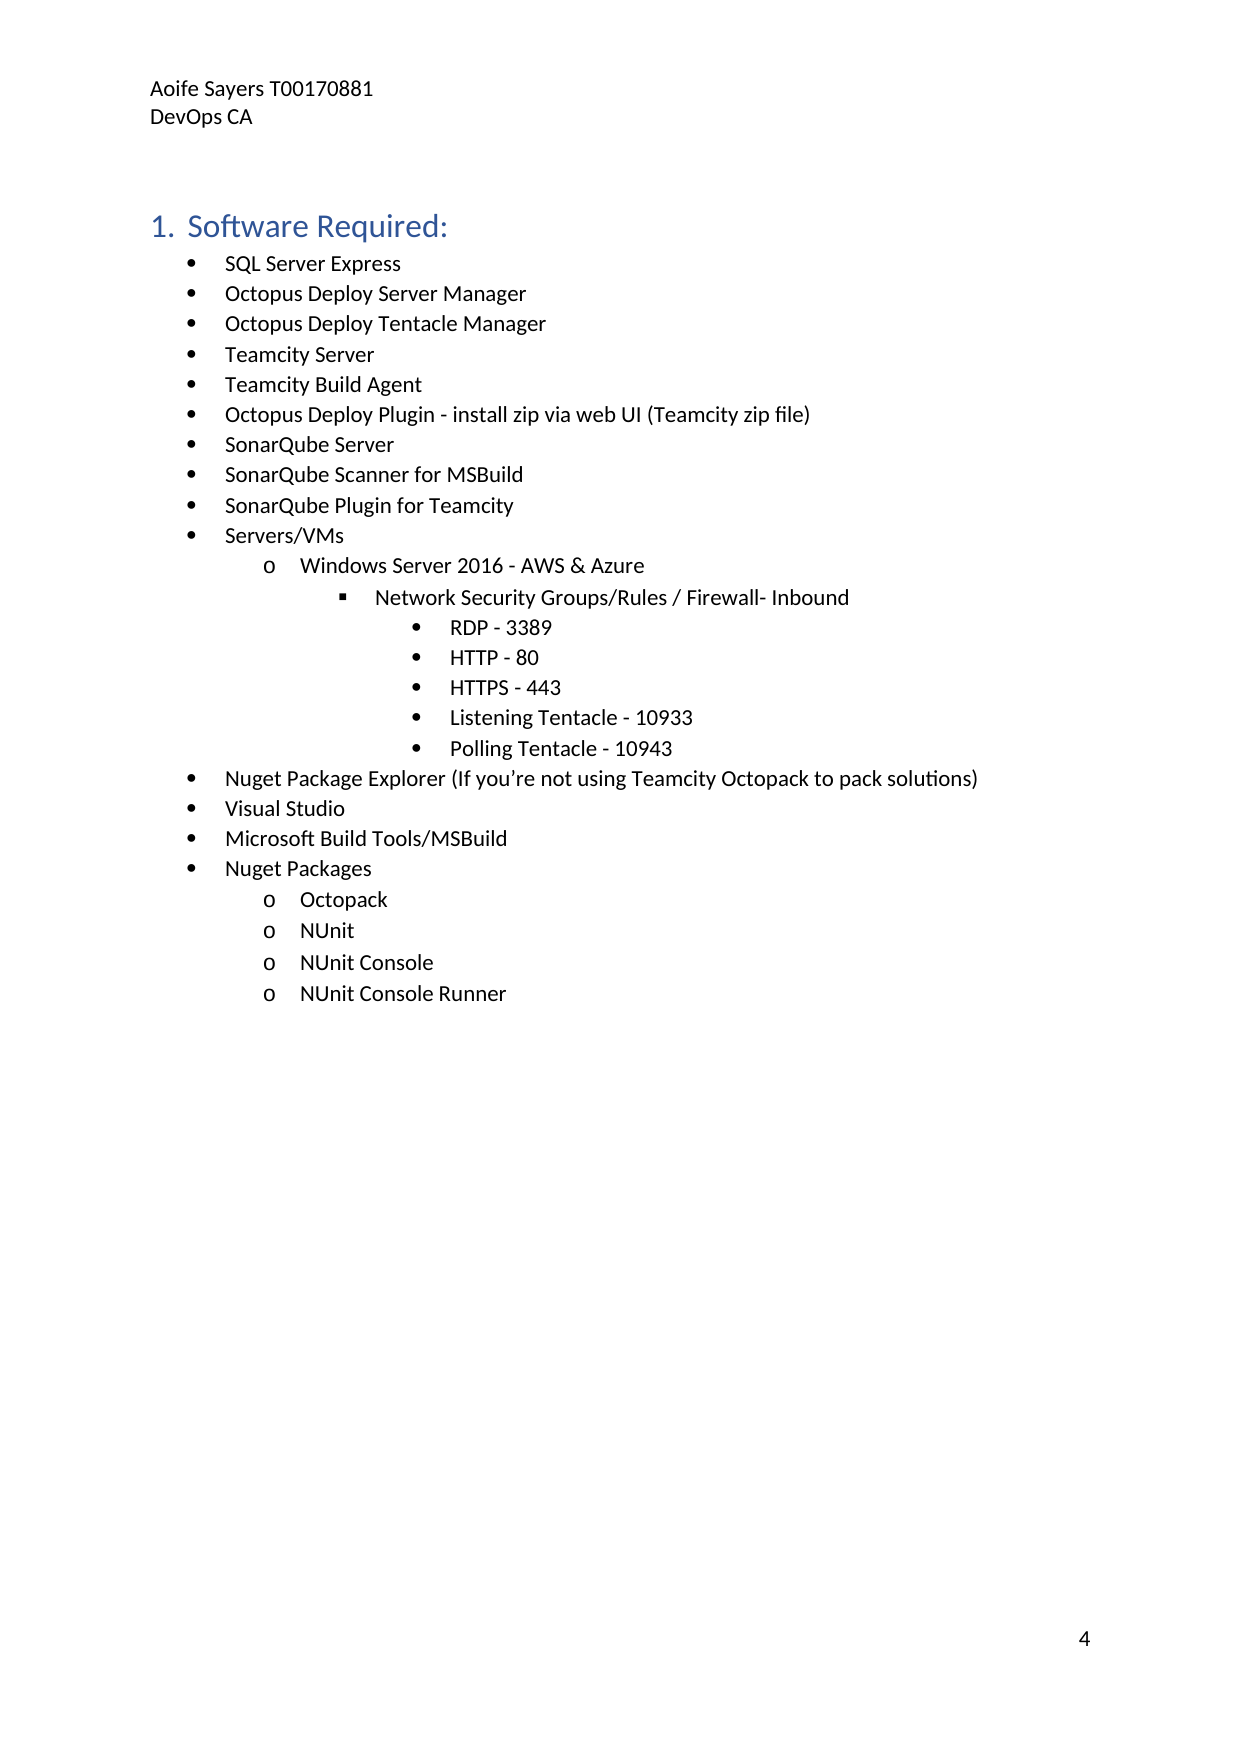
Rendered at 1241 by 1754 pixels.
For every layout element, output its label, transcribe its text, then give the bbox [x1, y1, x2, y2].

list Octopus Deploy Server Manager [187, 279, 1090, 307]
list SQL Server Express [187, 249, 1090, 277]
list HTTP - 80 [412, 643, 1090, 671]
list NUnit [262, 916, 1090, 945]
list Octopack [262, 885, 1090, 914]
list HTTPS - 443 [412, 673, 1090, 701]
list NUnit Console [262, 948, 1090, 977]
list RDP - 3389 [412, 613, 1090, 641]
list Octopus Deploy Tentacle Manager [187, 309, 1090, 338]
list Nuget Packages [187, 854, 1090, 883]
list Teamcity Server [187, 340, 1090, 368]
list SonarQube Server [187, 430, 1090, 458]
list Octopus Deploy Plugin - install zip via web UI (Teamcity zip file) [187, 400, 1090, 428]
list Servers/VMs [187, 521, 1090, 549]
list Visual Studio [187, 794, 1090, 822]
list SonarQube Scanner for MSBuild [187, 461, 1090, 489]
list NUnit Console Runner [262, 979, 1090, 1008]
list Listening Tentacle - 10933 [412, 703, 1090, 732]
list Network Security Groups/Rules / Firewall- Inbound [337, 583, 1090, 611]
list Teamcity Build Agent [187, 370, 1090, 398]
list Nuget Package Explorer (If you’re not using Teamcity Octopack to pack solutions) [187, 764, 1090, 792]
subtitle Software Required: [150, 205, 1090, 246]
list Microsoft Build Tools/MSBuild [187, 824, 1090, 852]
list Windows Server 2016 - AWS & Azure [262, 551, 1090, 580]
list Polling Tentacle - 10943 [412, 734, 1090, 762]
list SonarQube Plugin for Teamcity [187, 491, 1090, 519]
